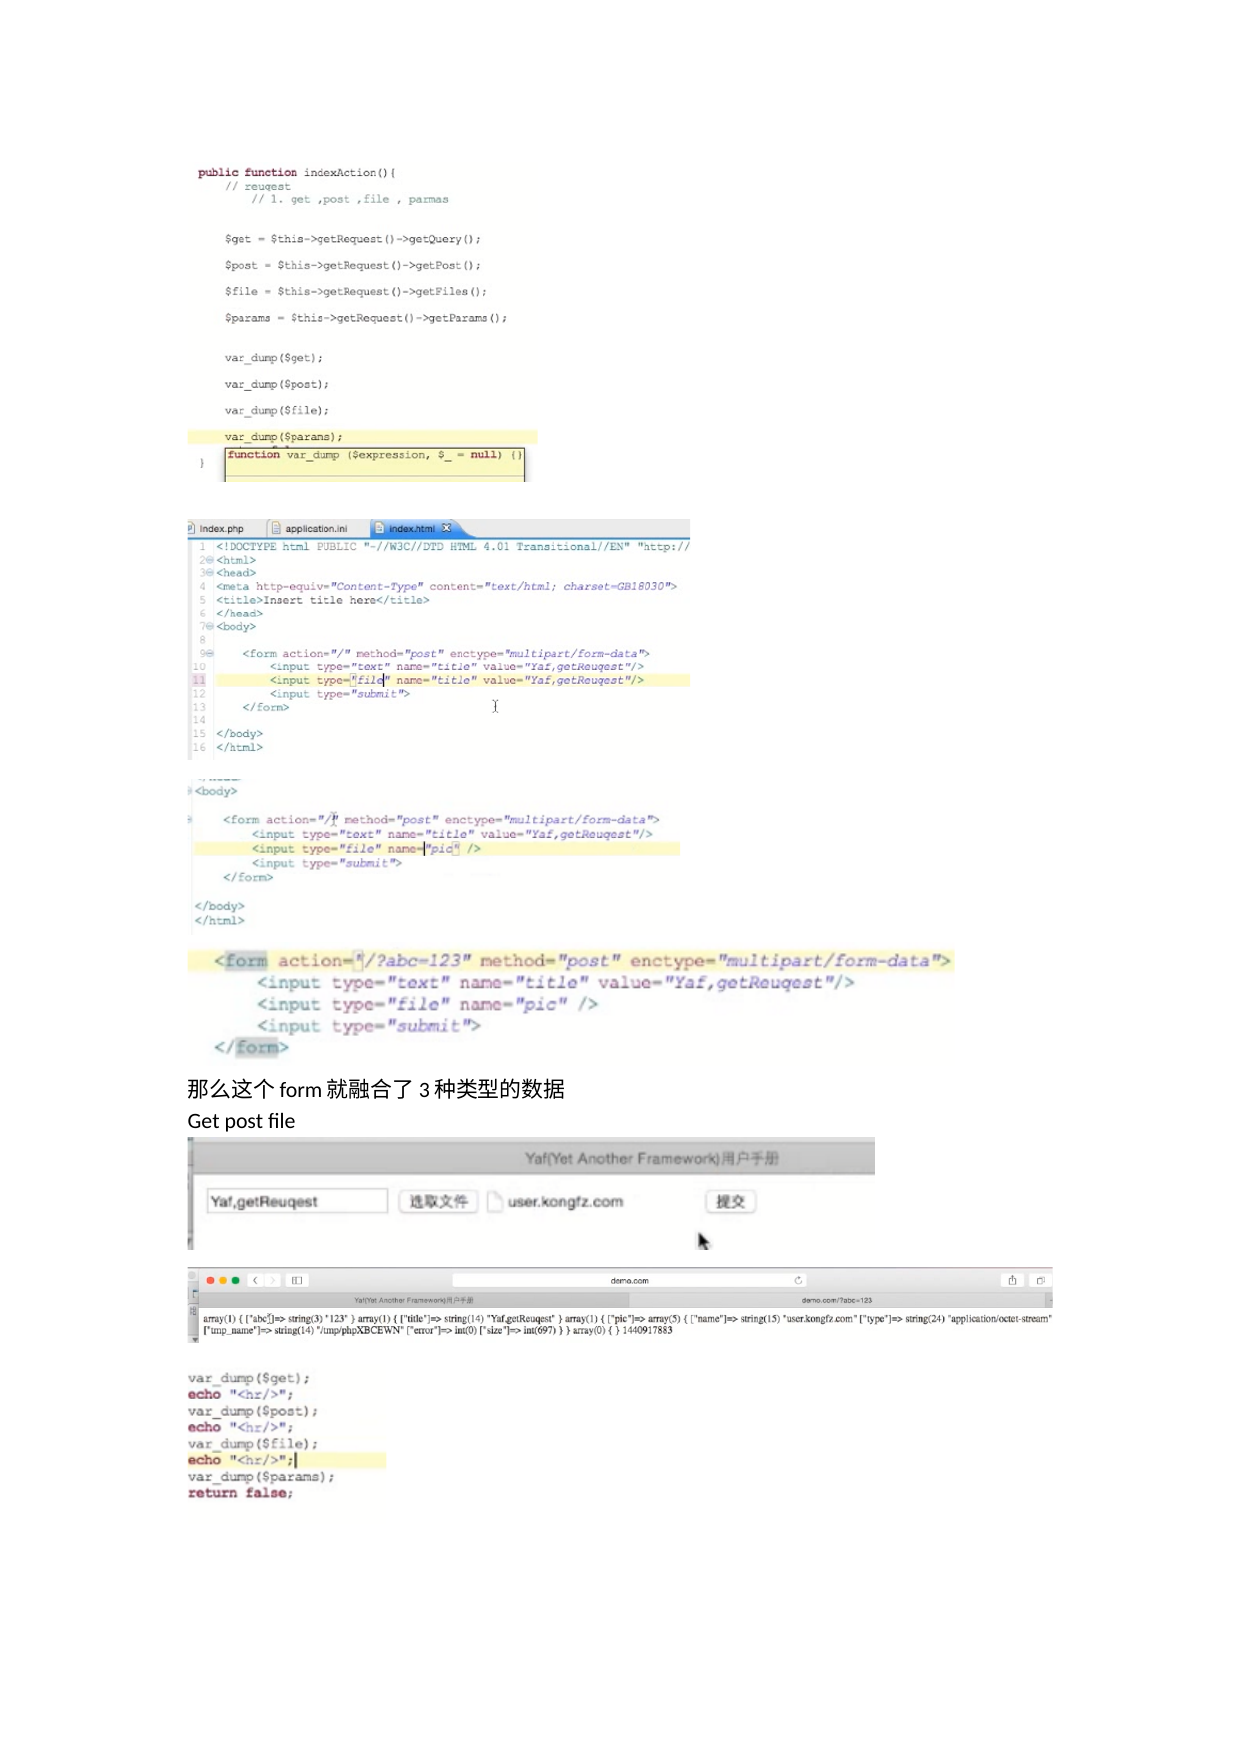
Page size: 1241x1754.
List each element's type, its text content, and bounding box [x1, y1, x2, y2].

picture [187, 1364, 387, 1524]
picture [187, 779, 680, 935]
text 那么这个form就融合了3种类型的数据 [187, 1072, 1053, 1104]
picture [187, 942, 955, 1066]
picture [187, 519, 690, 760]
picture [187, 1267, 1053, 1343]
picture [187, 1137, 875, 1250]
text Get post file [187, 1104, 1053, 1137]
picture [187, 162, 538, 482]
